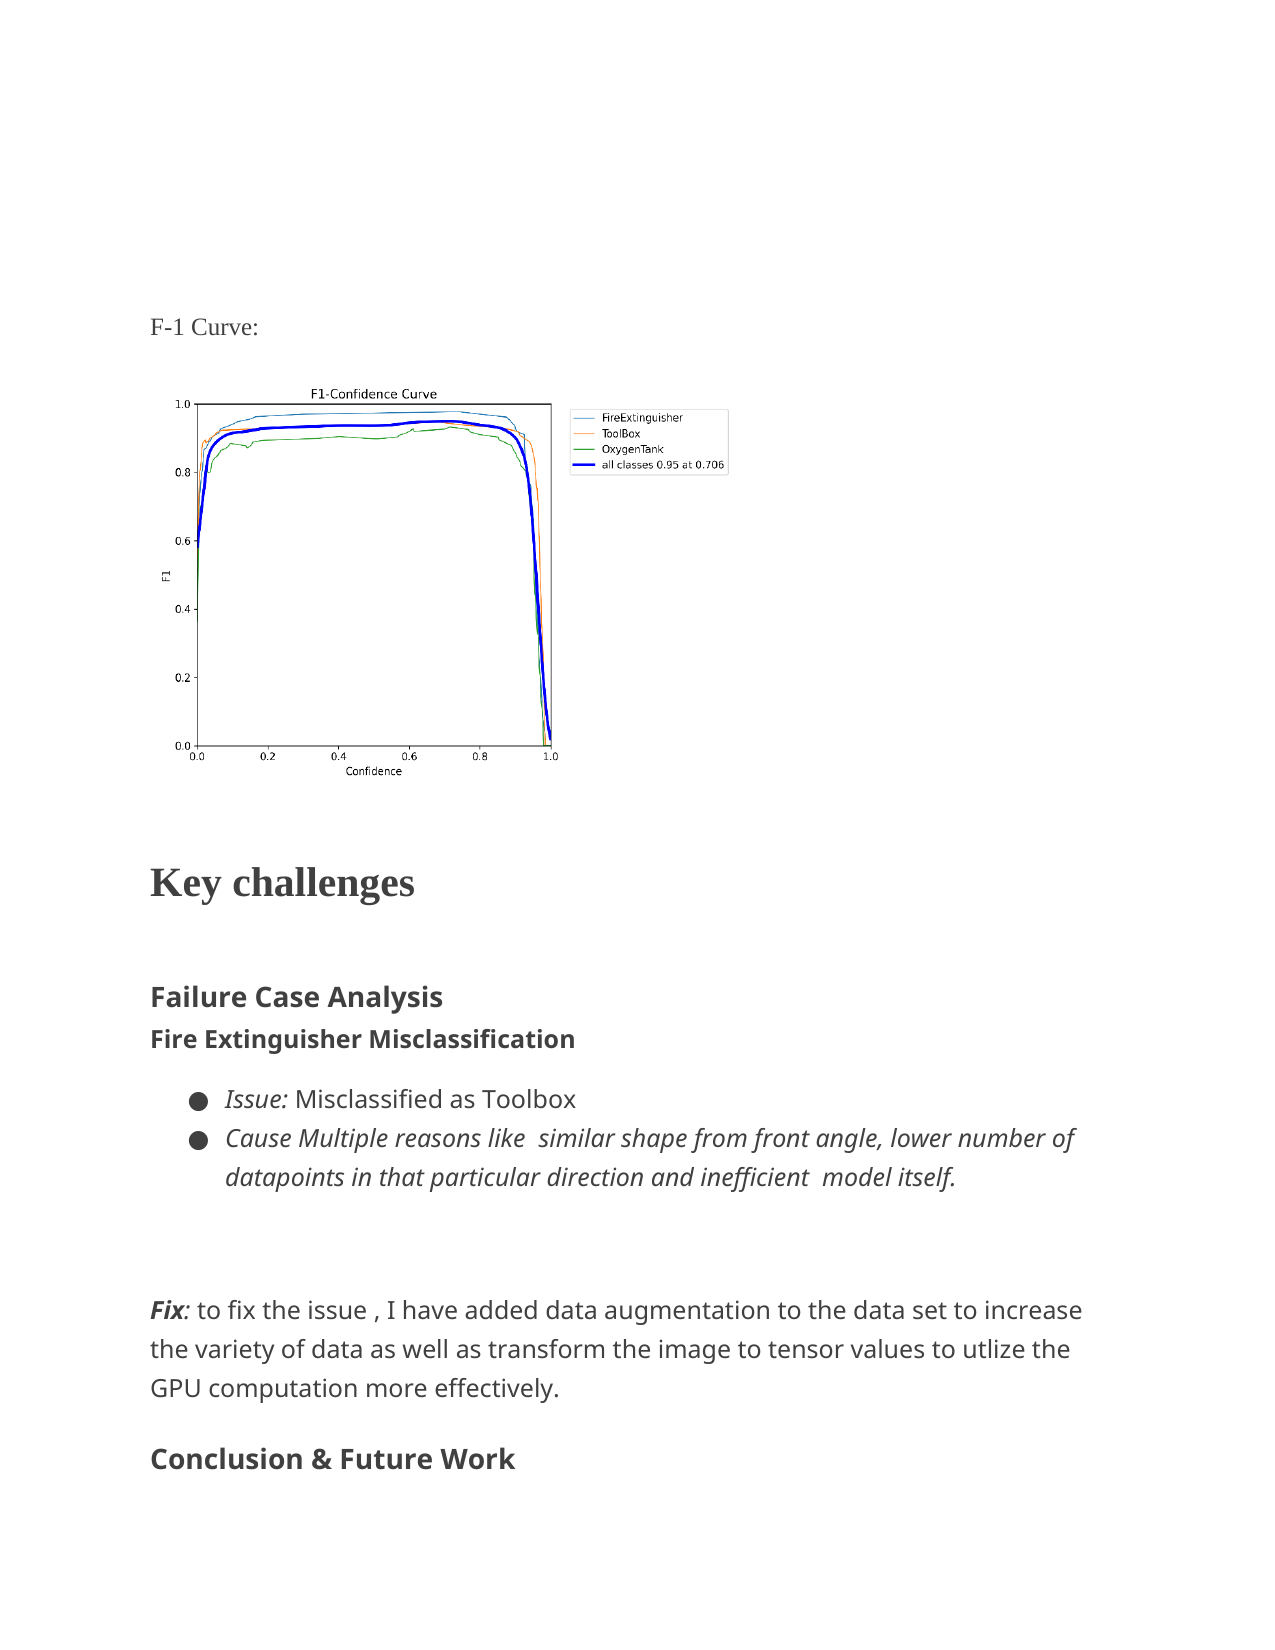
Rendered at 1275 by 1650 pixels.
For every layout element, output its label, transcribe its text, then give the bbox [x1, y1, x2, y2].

subtitle Conclusion & Future Work [150, 1439, 1125, 1477]
text Key challenges Failure Case Analysis [150, 858, 1125, 1016]
list Cause Multiple reasons like similar shape from front angle, lower number of datapoints in that particular direction and inefficient model itself. [187, 1121, 1125, 1194]
list Issue: Misclassified as Toolbox [187, 1082, 1125, 1116]
picture [150, 377, 743, 788]
text F-1 Curve: [150, 312, 1125, 341]
text Fire Extinguisher Misclassification [150, 1022, 1125, 1056]
text Fix: to fix the issue , I have added data augmentation to the data set to increase the variety of data as well as transform the image to tensor values to utlize the GPU computation more effectively. [150, 1292, 1125, 1405]
